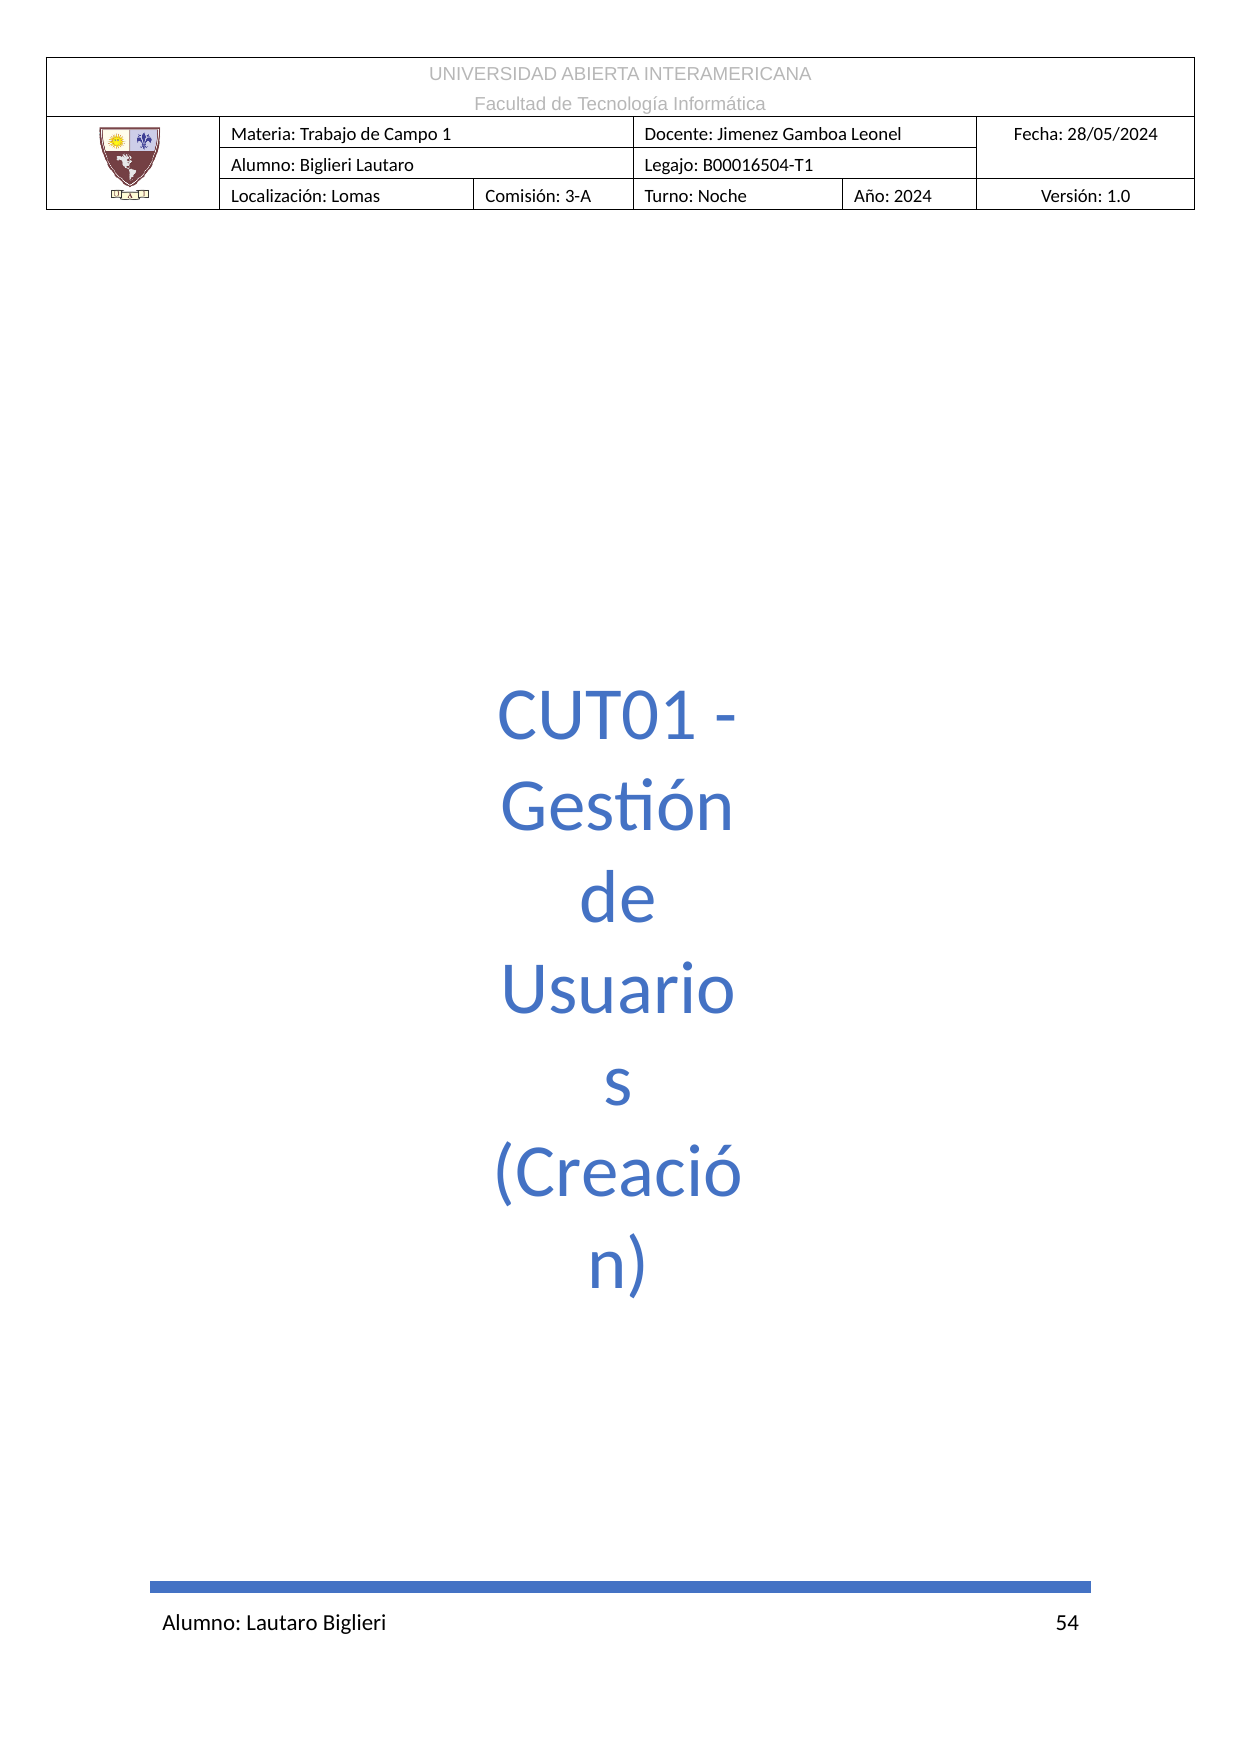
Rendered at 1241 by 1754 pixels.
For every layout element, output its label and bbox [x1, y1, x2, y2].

picture [92, 122, 168, 201]
